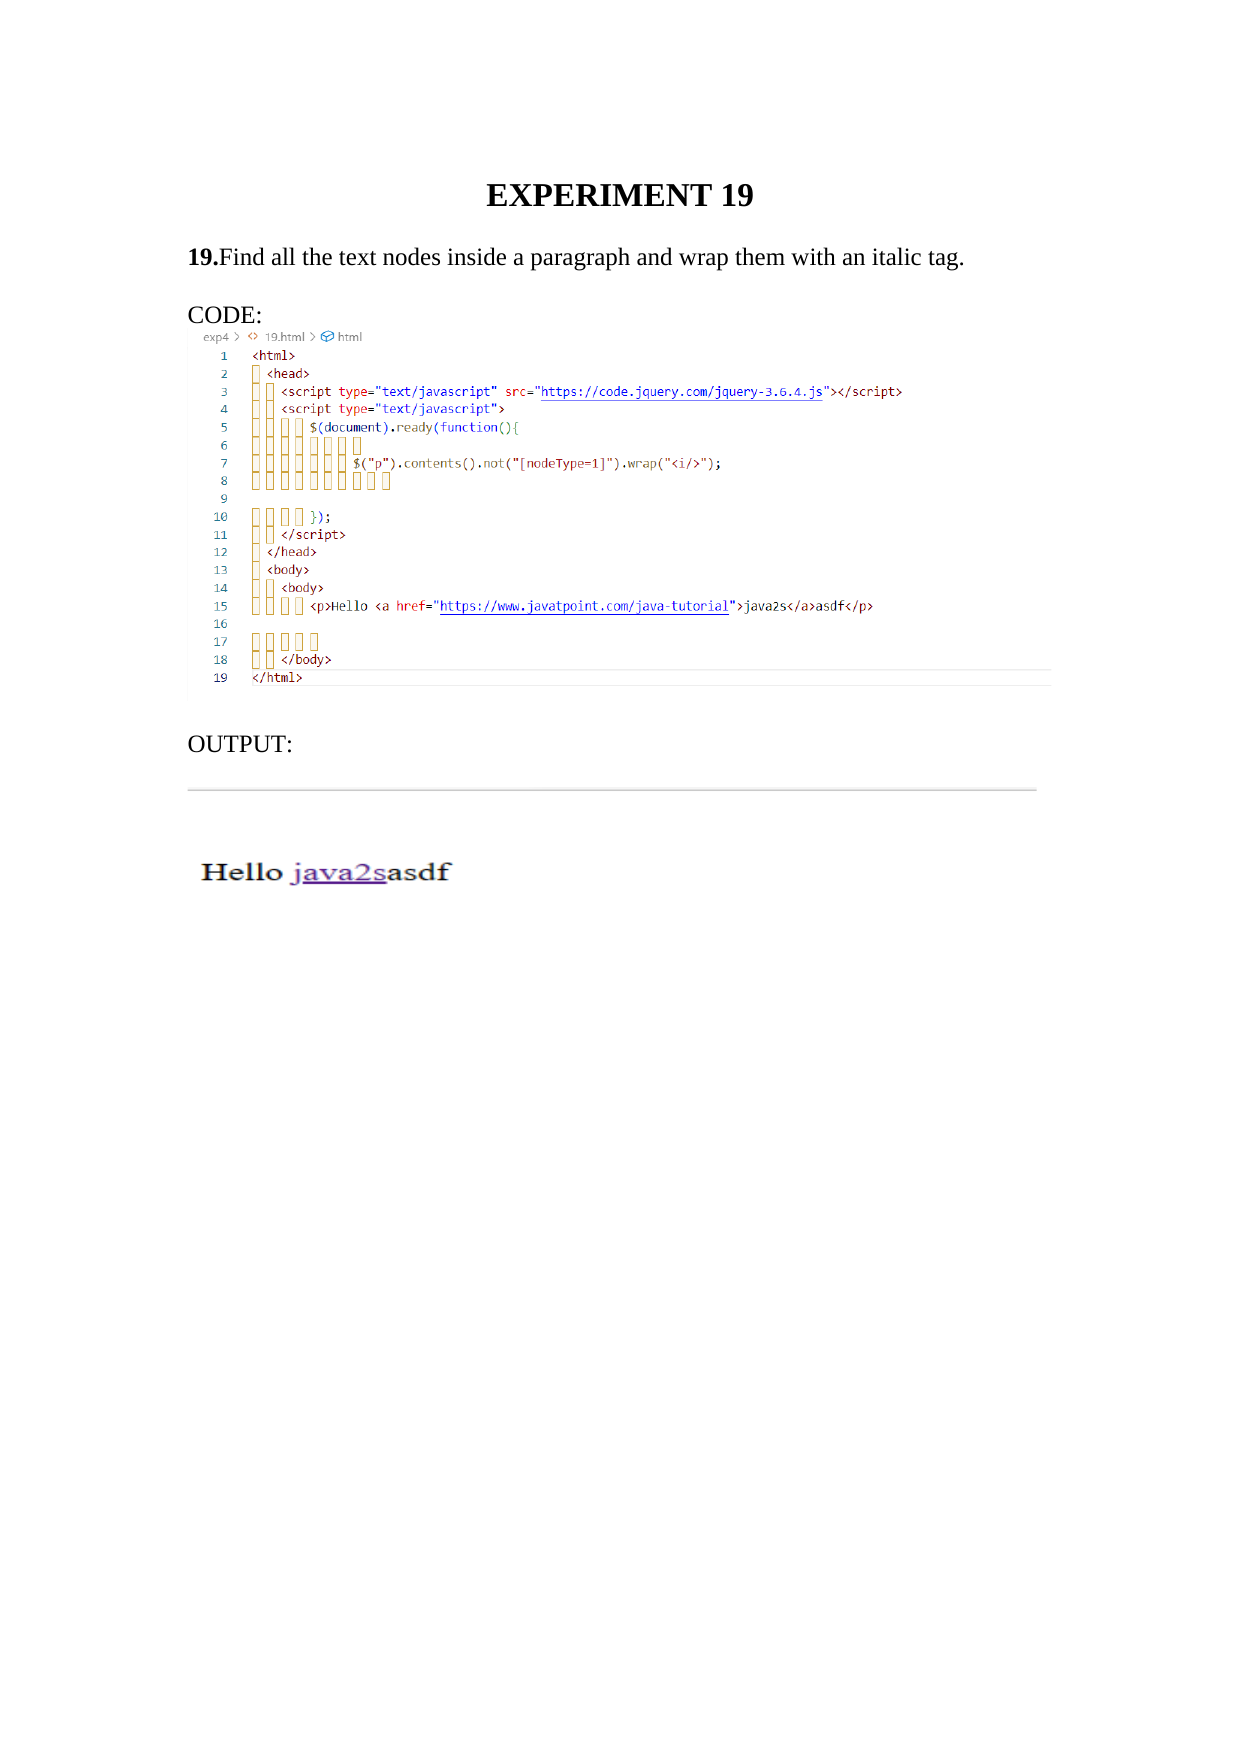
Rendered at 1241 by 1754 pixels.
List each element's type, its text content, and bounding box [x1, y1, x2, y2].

picture [187, 328, 1052, 701]
picture [187, 787, 1037, 1049]
text CODE: [187, 300, 1053, 329]
text 19.Find all the text nodes inside a paragraph and wrap them with an italic tag. [187, 242, 1053, 271]
text EXPERIMENT 19 [187, 175, 1053, 214]
text OUTPUT: [187, 729, 1053, 758]
